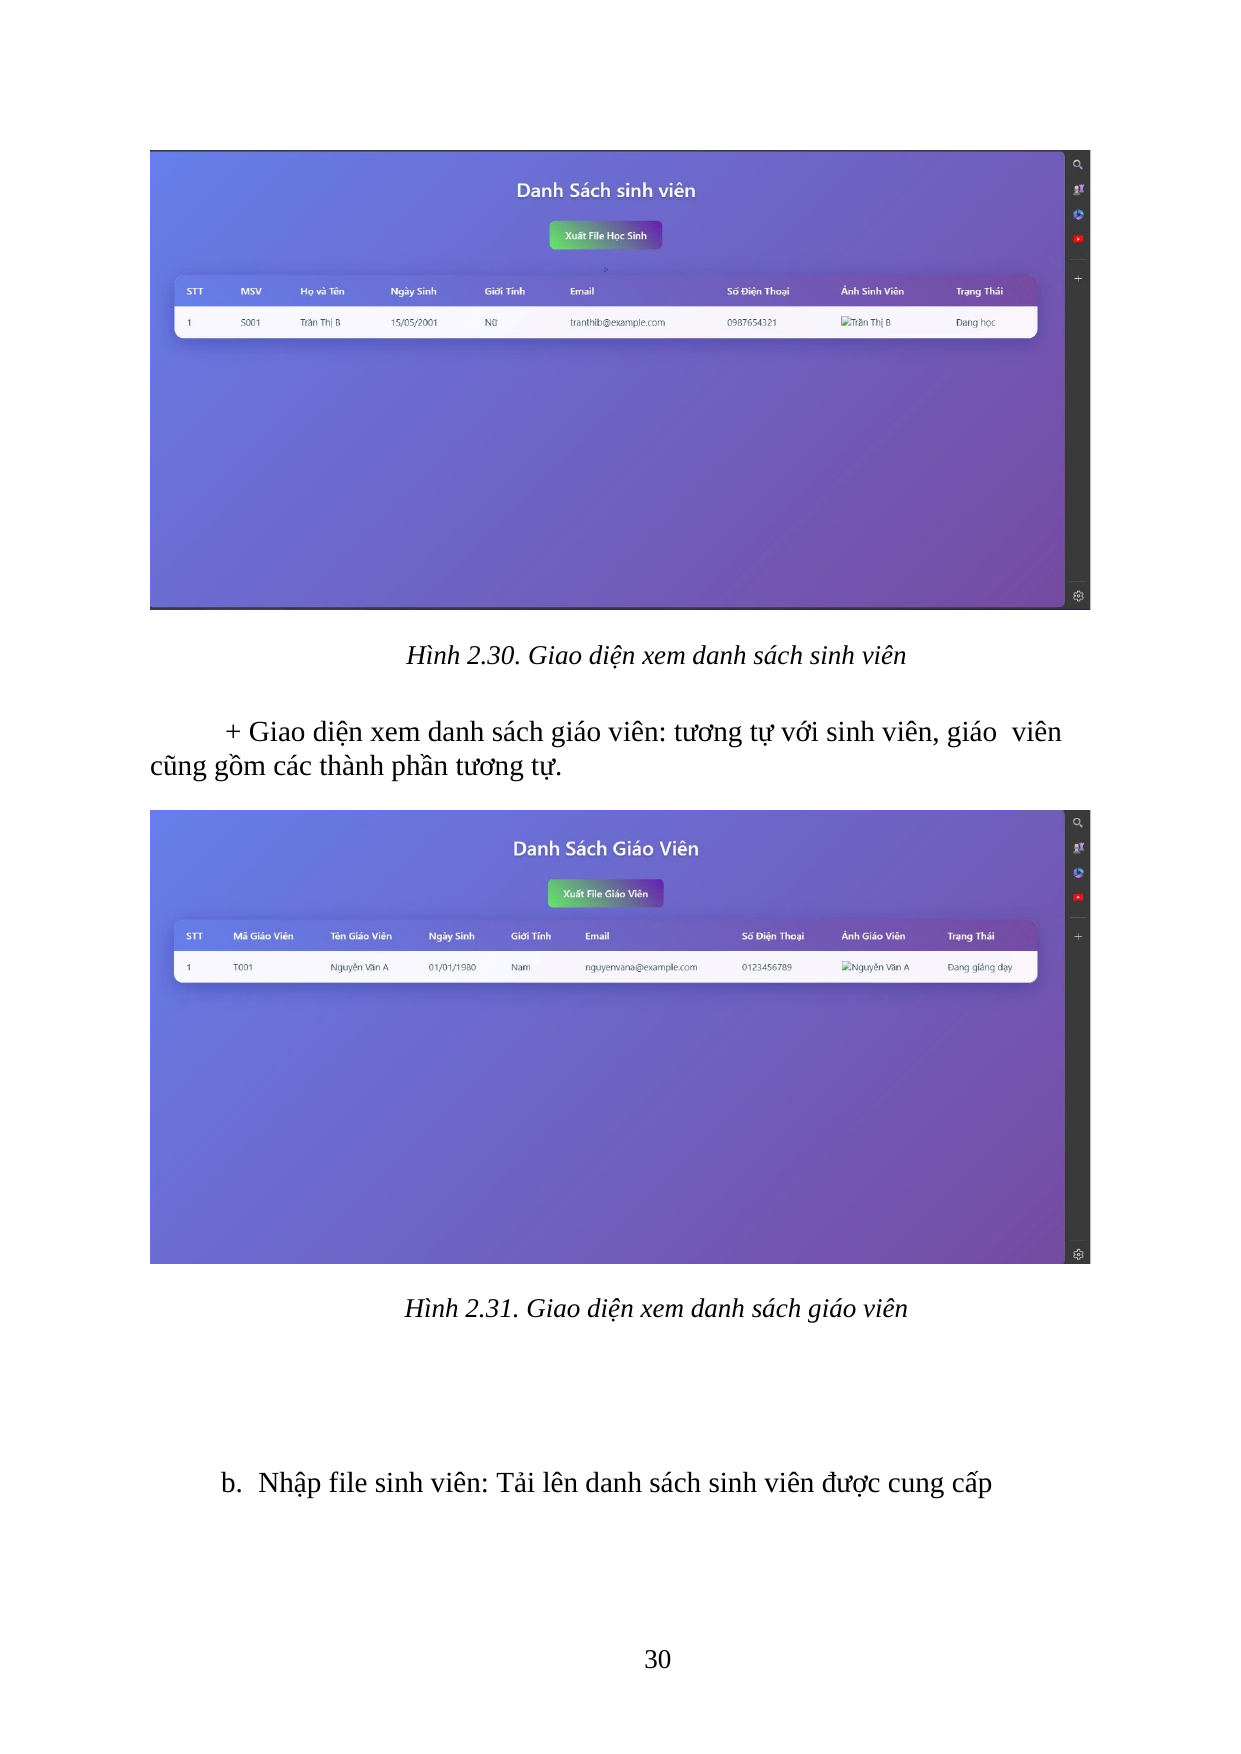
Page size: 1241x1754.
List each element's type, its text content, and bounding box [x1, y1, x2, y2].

picture [150, 810, 1091, 1264]
text Hình 2.31. Giao diện xem danh sách giáo viên [150, 1292, 1090, 1324]
text + Giao diện xem danh sách giáo viên: tương tự với sinh viên, giáo viên cũng gồm các thành phần tương tự. [150, 714, 1090, 782]
text Hình 2.30. Giao diện xem danh sách sinh viên [150, 639, 1090, 670]
picture [150, 150, 1091, 610]
list Nhập file sinh viên: Tải lên danh sách sinh viên được cung cấp [221, 1465, 1090, 1498]
